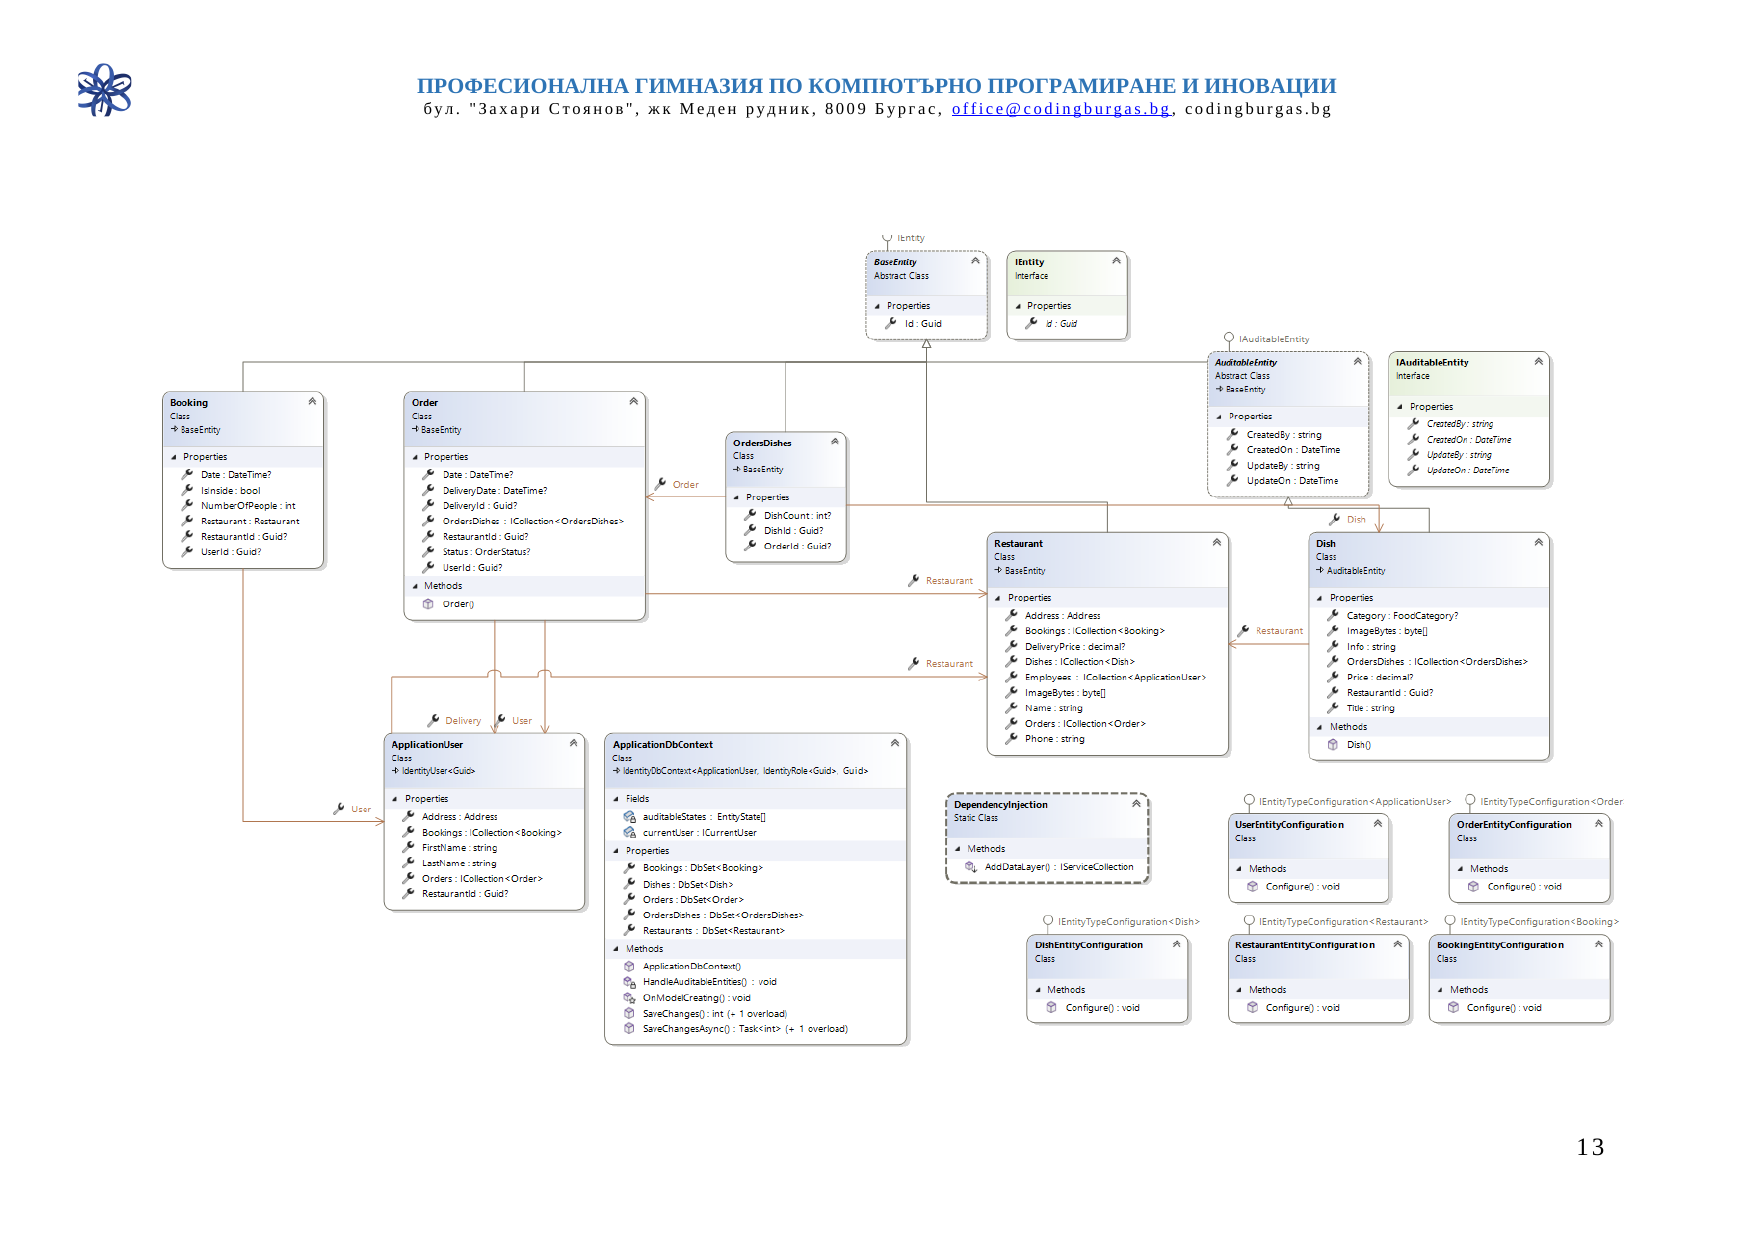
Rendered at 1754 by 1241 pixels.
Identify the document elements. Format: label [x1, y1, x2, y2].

picture [78, 63, 132, 117]
picture [130, 235, 1624, 1047]
